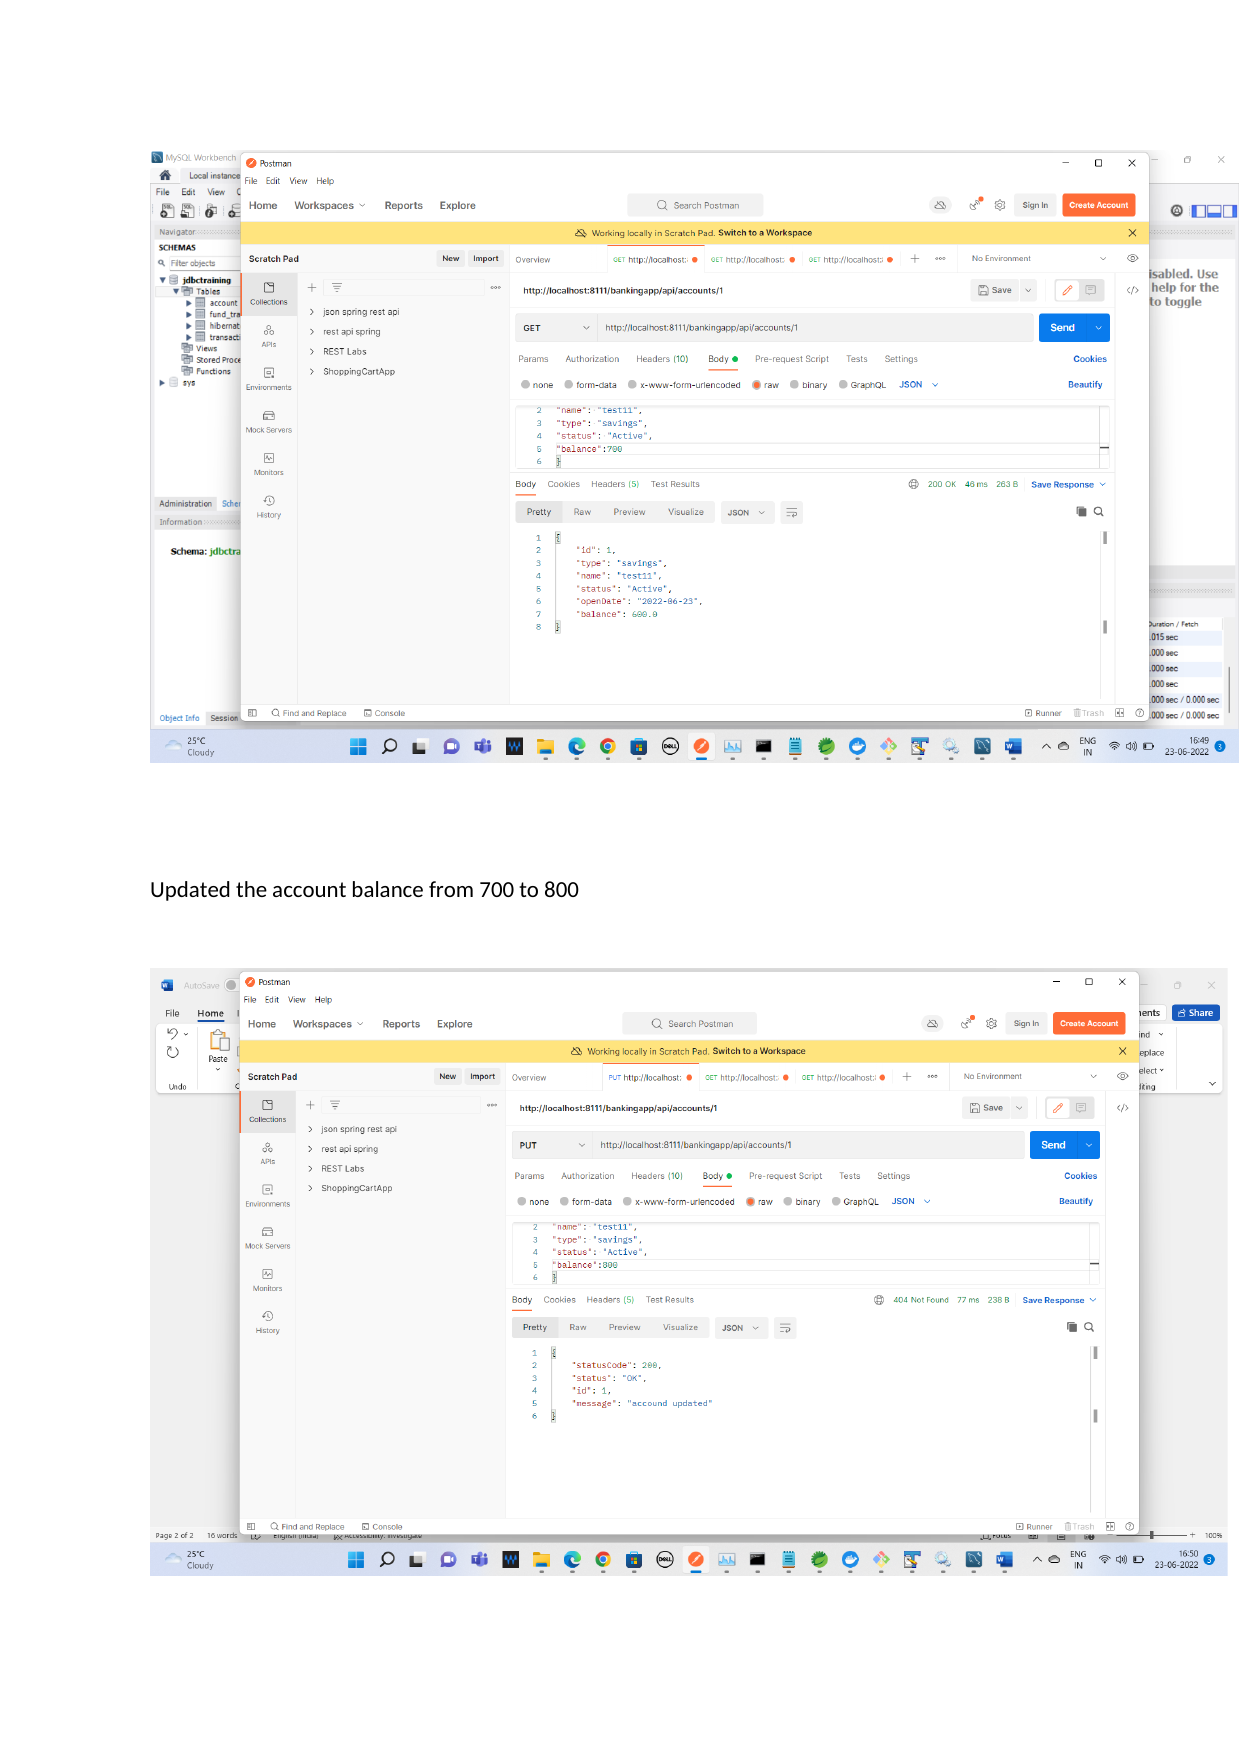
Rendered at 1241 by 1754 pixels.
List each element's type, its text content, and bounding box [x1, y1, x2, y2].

picture [150, 150, 1239, 763]
text Updated the account balance from 700 to 800 [150, 875, 1090, 903]
picture [150, 968, 1228, 1576]
